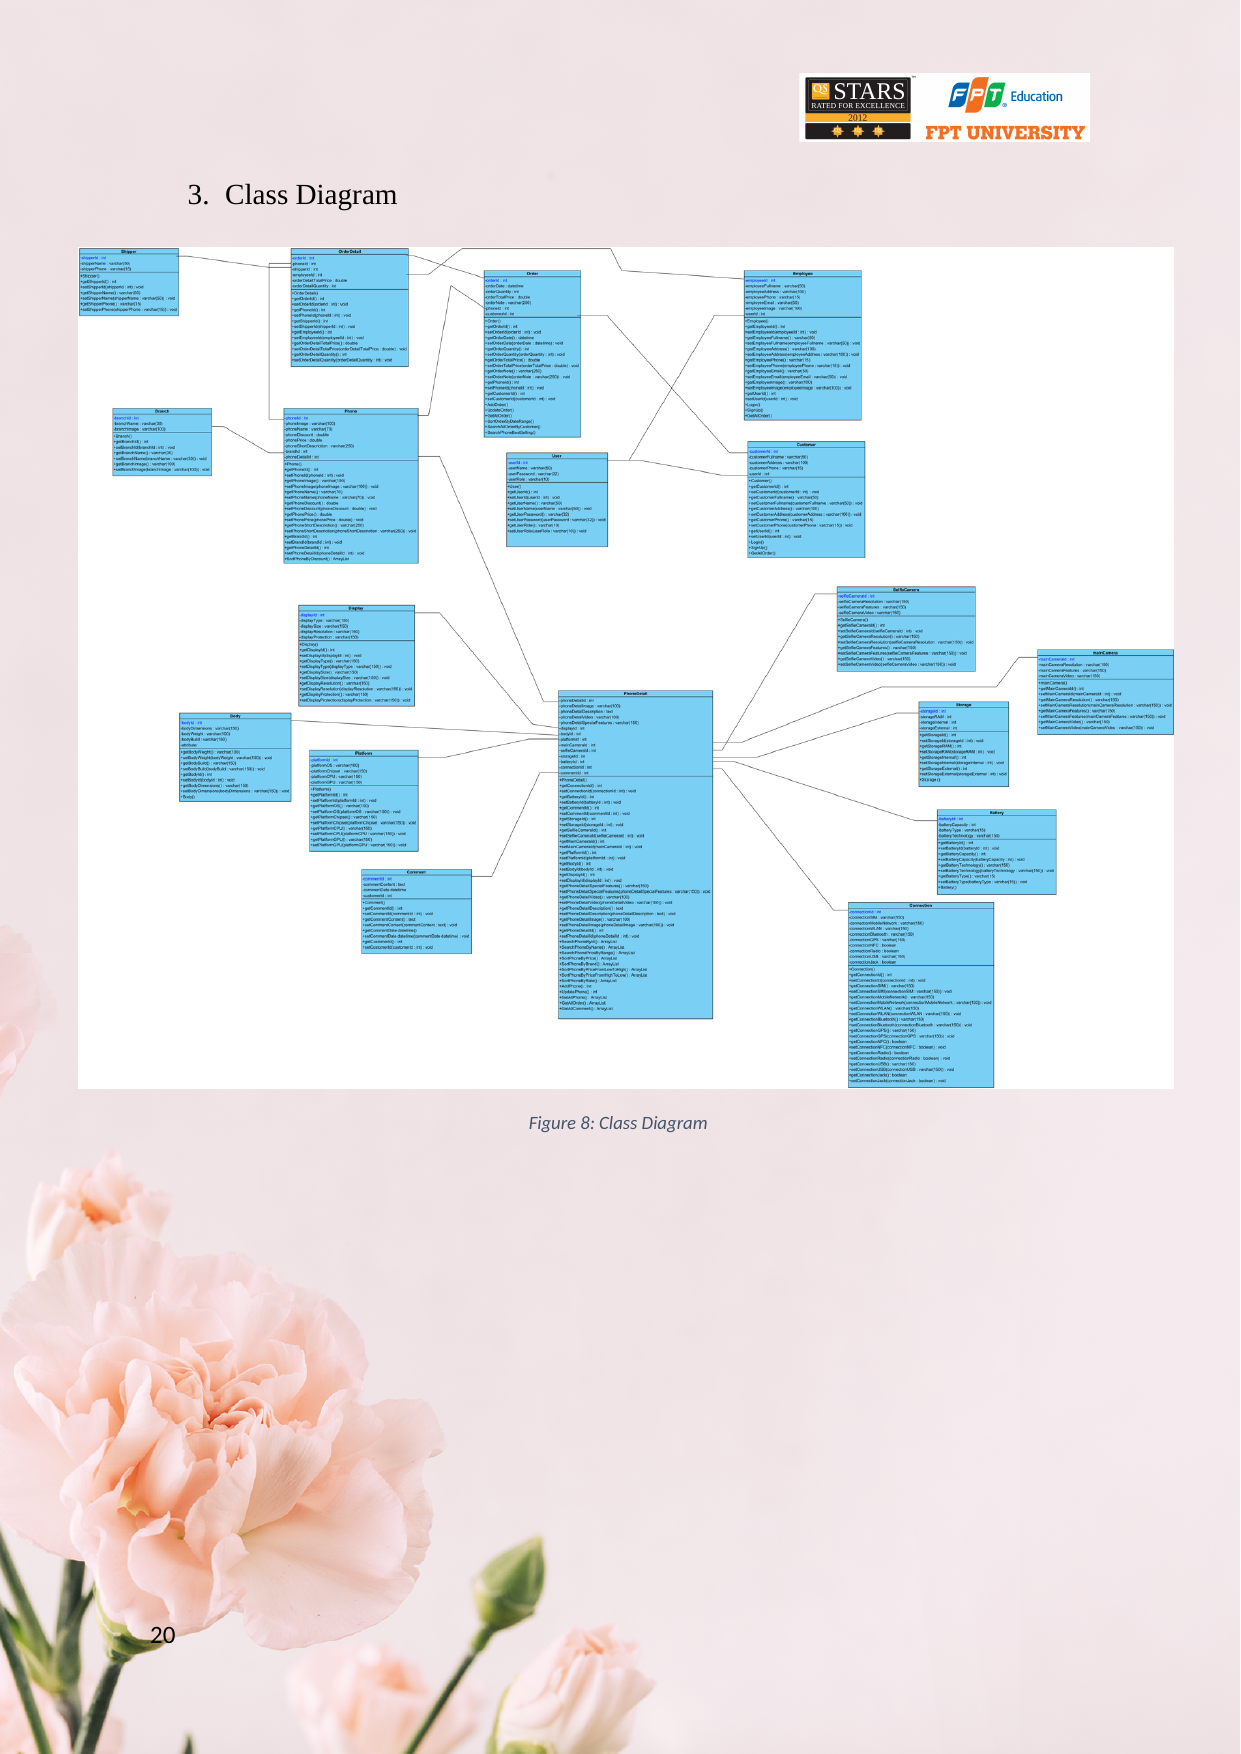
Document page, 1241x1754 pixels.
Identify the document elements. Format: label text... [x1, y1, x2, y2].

picture [0, 0, 1241, 1754]
list Class Diagram [187, 177, 1090, 211]
